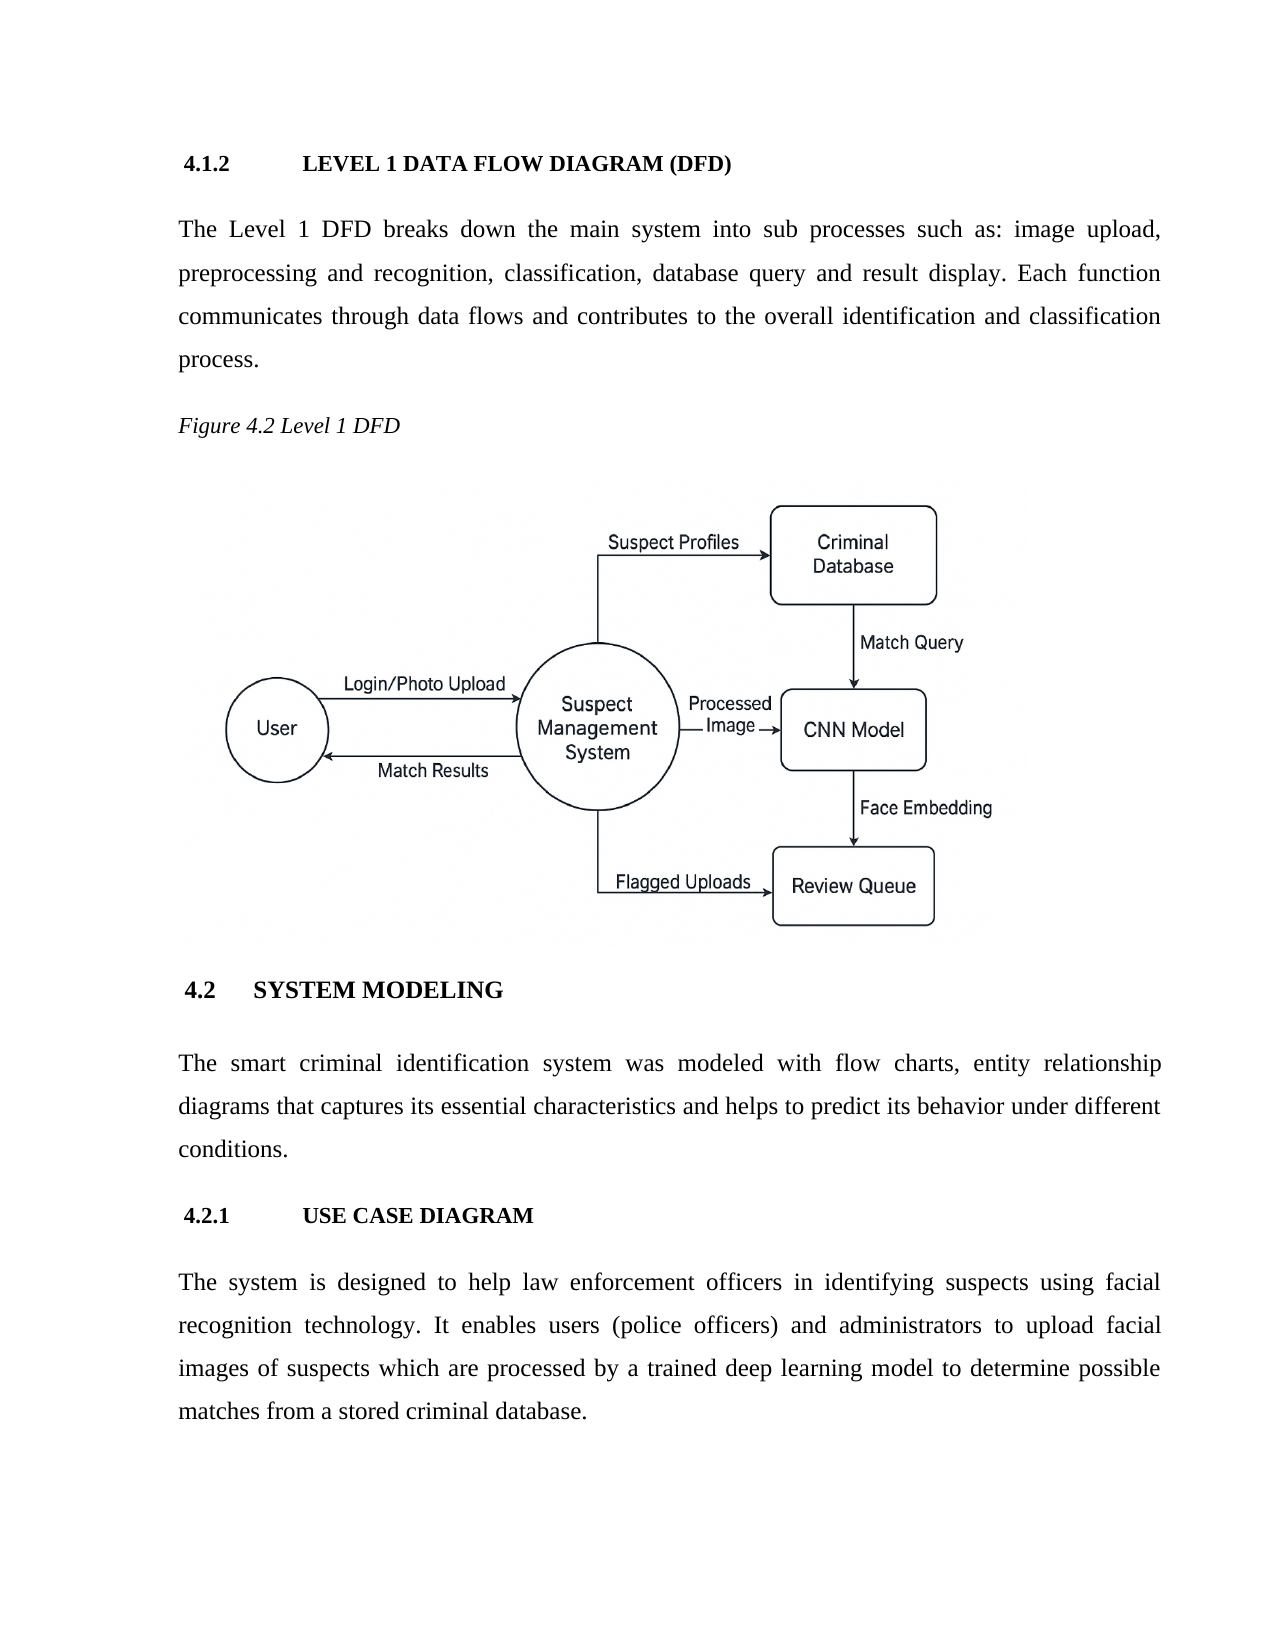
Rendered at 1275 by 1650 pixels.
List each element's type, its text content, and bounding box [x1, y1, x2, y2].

text The Level 1 DFD breaks down the main system into sub processes such as: image upload, preprocessing and recognition, classification, database query and result display. Each function communicates through data flows and contributes to the overall identification and classification process. [178, 214, 1162, 373]
subtitle Use Case Diagram [178, 1202, 1162, 1228]
text The system is designed to help law enforcement officers in identifying suspects using facial recognition technology. It enables users (police officers) and administrators to upload facial images of suspects which are processed by a trained deep learning model to determine possible matches from a stored criminal database. [178, 1267, 1162, 1425]
subtitle System Modeling [178, 975, 1162, 1004]
picture [178, 480, 1029, 947]
subtitle Level 1 Data Flow Diagram (DFD) [178, 150, 1162, 176]
text Figure 4.2 Level 1 DFD [178, 412, 1162, 438]
text The smart criminal identification system was modeled with flow charts, entity relationship diagrams that captures its essential characteristics and helps to predict its behavior under different conditions. [178, 1048, 1162, 1163]
